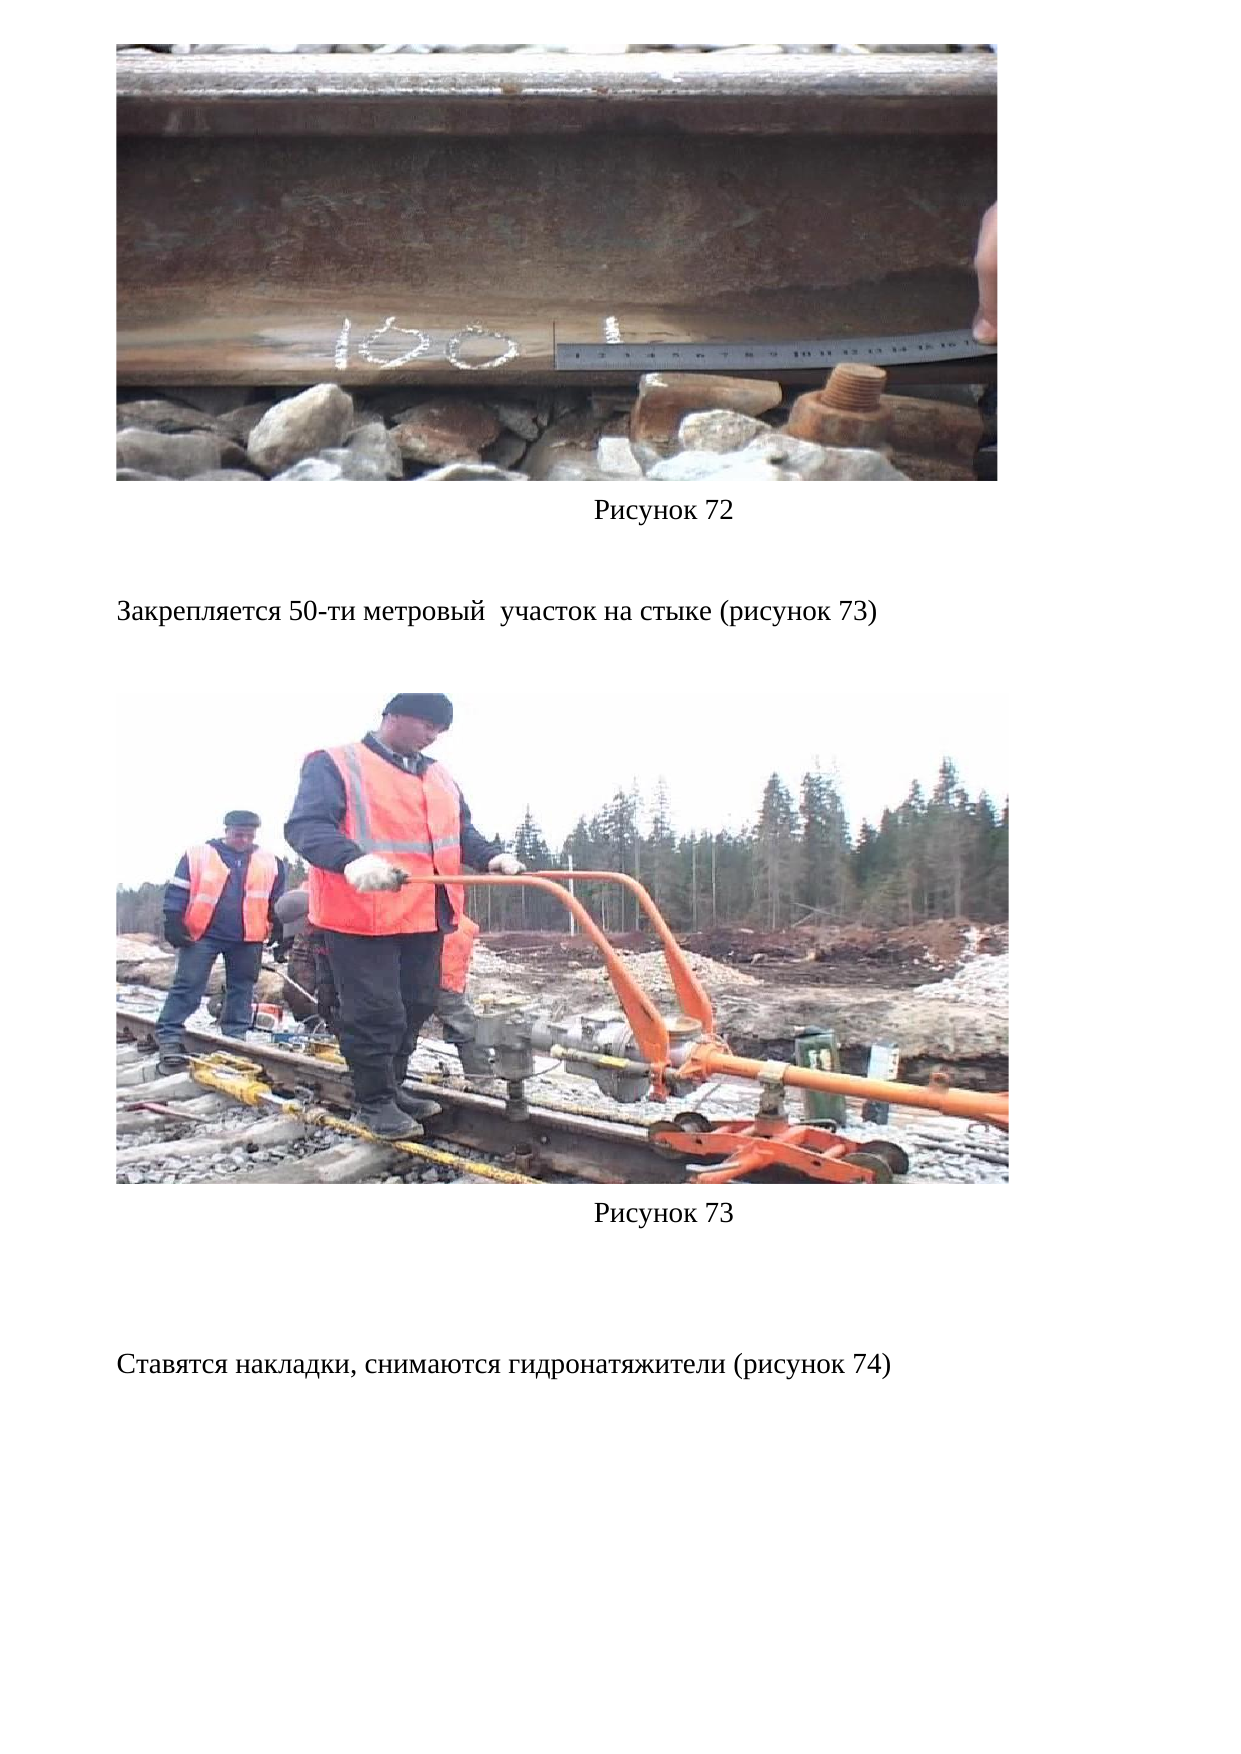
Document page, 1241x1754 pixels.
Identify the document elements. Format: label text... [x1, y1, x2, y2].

picture [116, 693, 1009, 1184]
picture [116, 44, 998, 481]
text Рисунок 72 [41, 492, 1211, 526]
text Закрепляется 50-ти метровый участок на стыке (рисунок 73) [41, 593, 1211, 627]
text Ставятся накладки, снимаются гидронатяжители (рисунок 74) [41, 1346, 1211, 1379]
text Рисунок 73 [41, 1195, 1211, 1229]
